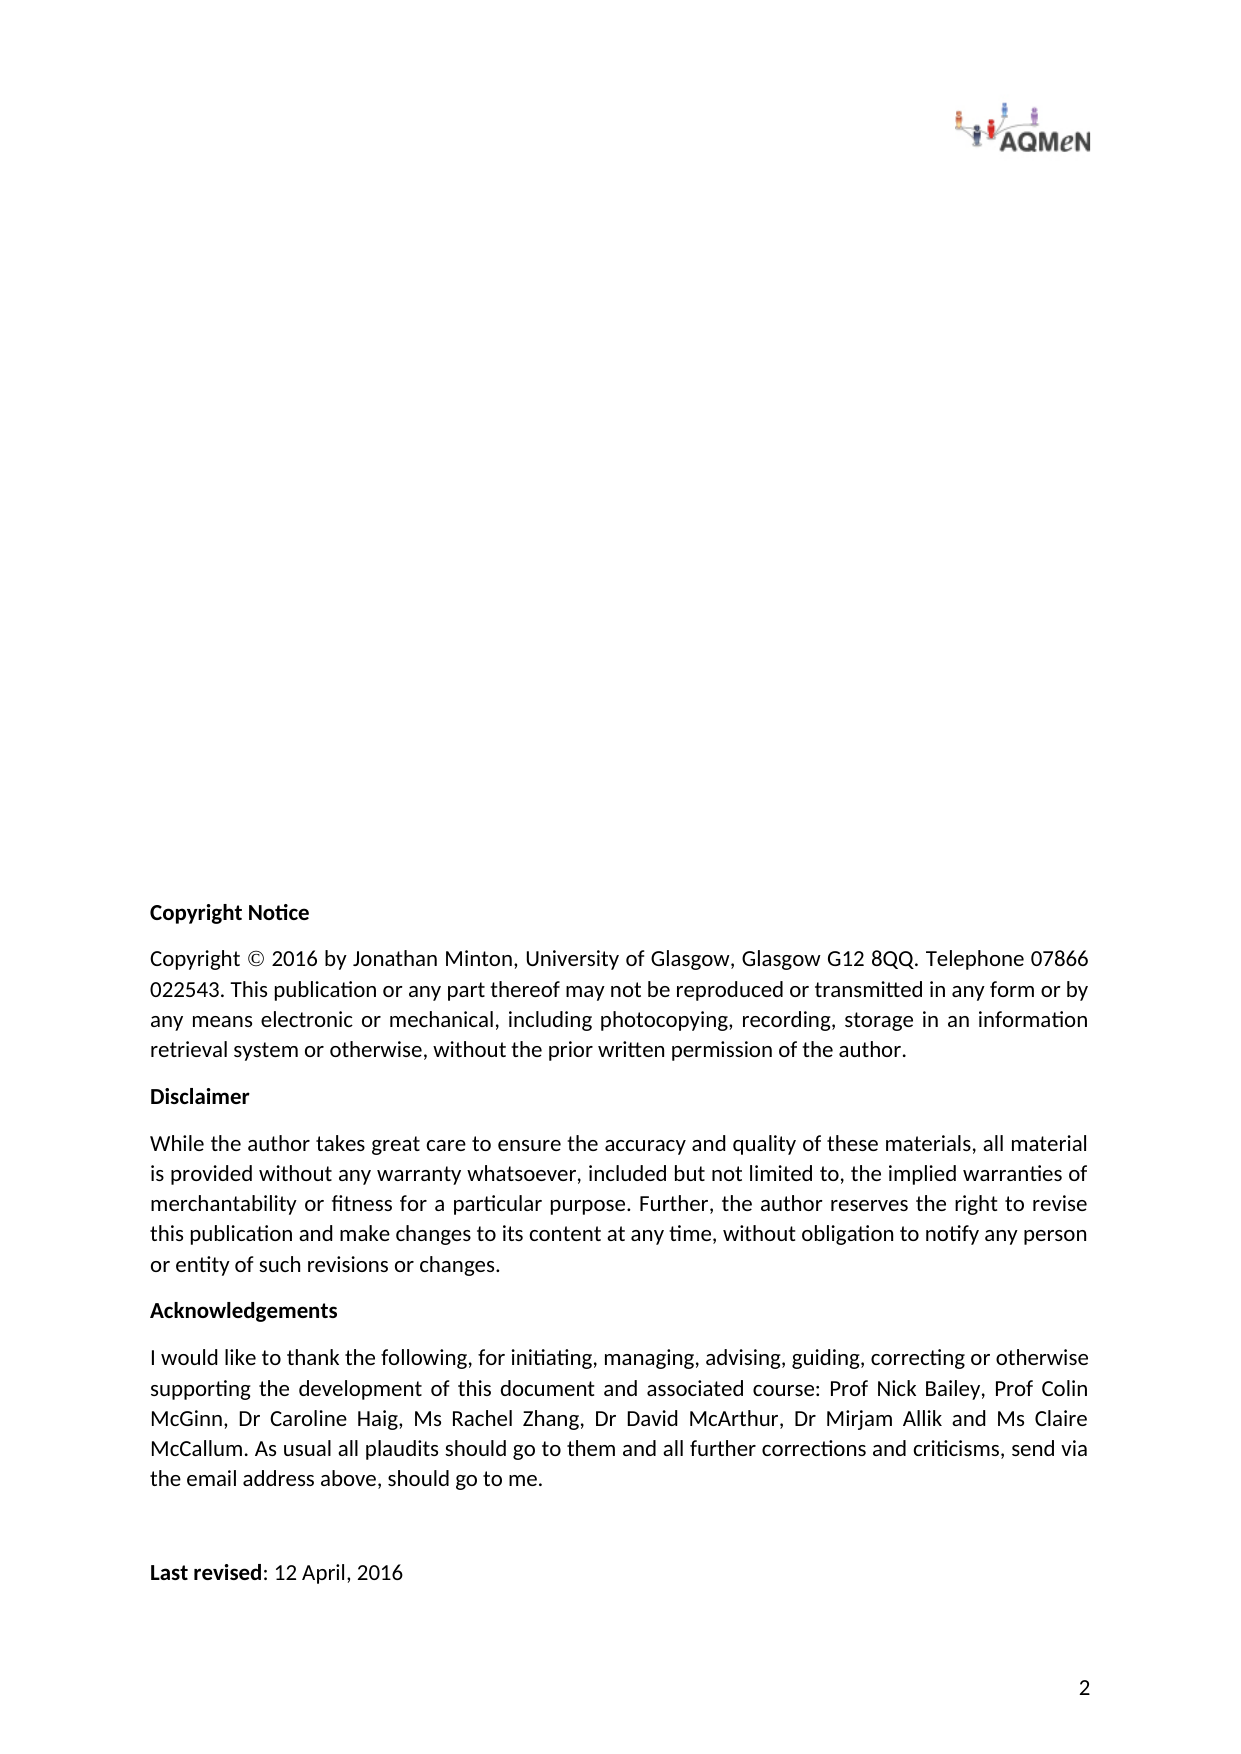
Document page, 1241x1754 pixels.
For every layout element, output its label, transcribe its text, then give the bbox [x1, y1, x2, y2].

text Last revised: 12 April, 2016 [150, 1558, 1090, 1586]
text Acknowledgements [150, 1297, 1090, 1324]
text While the author takes great care to ensure the accuracy and quality of these materials, all material is provided without any warranty whatsoever, included but not limited to, the implied warranties of merchantability or fitness for a particular purpose. Further, the author reserves the right to revise this publication and make changes to its content at any time, without obligation to notify any person or entity of such revisions or changes. [150, 1129, 1090, 1278]
picture [955, 73, 1091, 182]
text I would like to thank the following, for initiating, managing, advising, guiding, correcting or otherwise supporting the development of this document and associated course: Prof Nick Bailey, Prof Colin McGinn, Dr Caroline Haig, Ms Rachel Zhang, Dr David McArthur, Dr Mirjam Allik and Ms Claire McCallum. As usual all plaudits should go to them and all further corrections and criticisms, send via the email address above, should go to me. [150, 1343, 1090, 1492]
text Disclaimer [150, 1082, 1090, 1110]
text Copyright 2016 by Jonathan Minton, University of Glasgow, Glasgow G12 8QQ. Telephone 07866 022543. This publication or any part thereof may not be reproduced or transmitted in any form or by any means electronic or mechanical, including photocopying, recording, storage in an information retrieval system or otherwise, without the prior written permission of the author. [150, 944, 1090, 1063]
text Copyright Notice [150, 898, 1090, 926]
